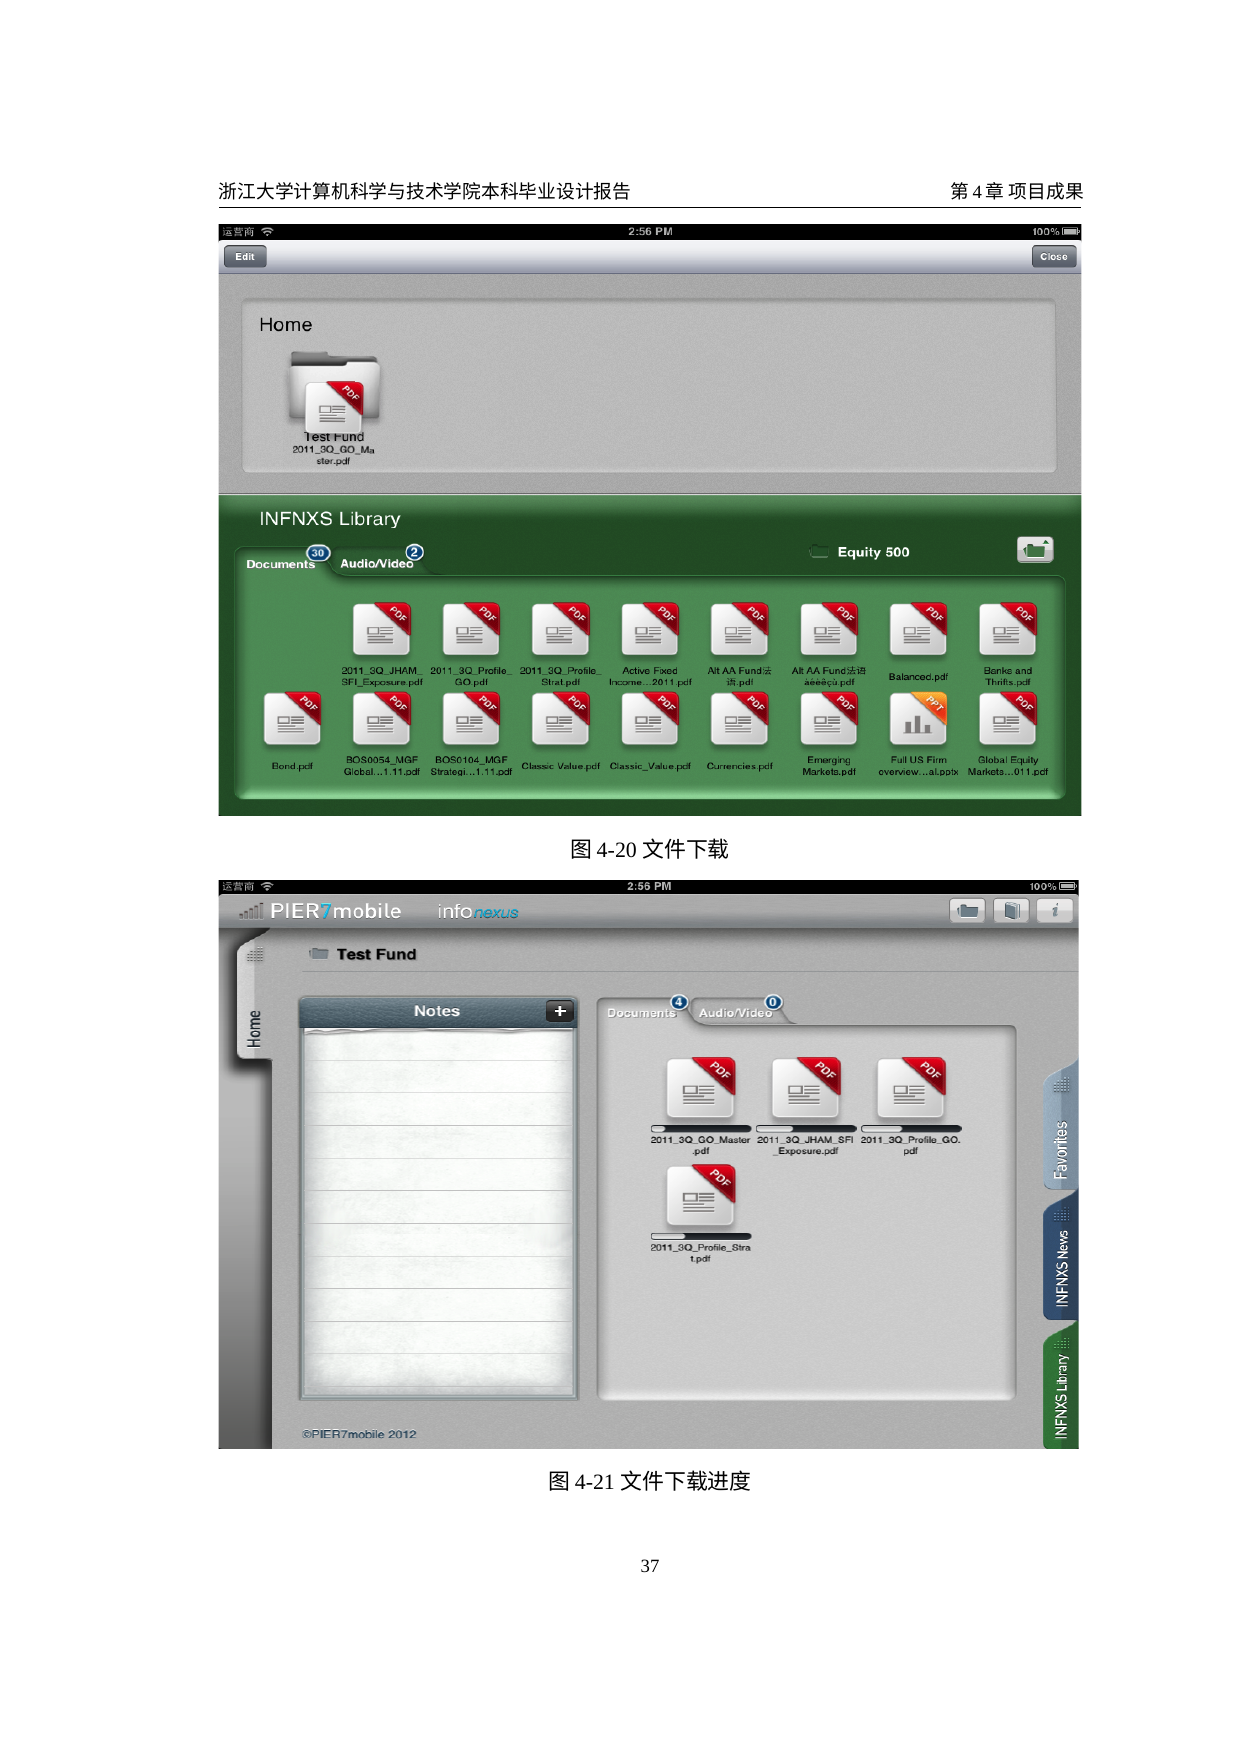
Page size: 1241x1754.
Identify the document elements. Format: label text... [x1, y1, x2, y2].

picture [218, 224, 1082, 816]
picture [218, 880, 1079, 1449]
